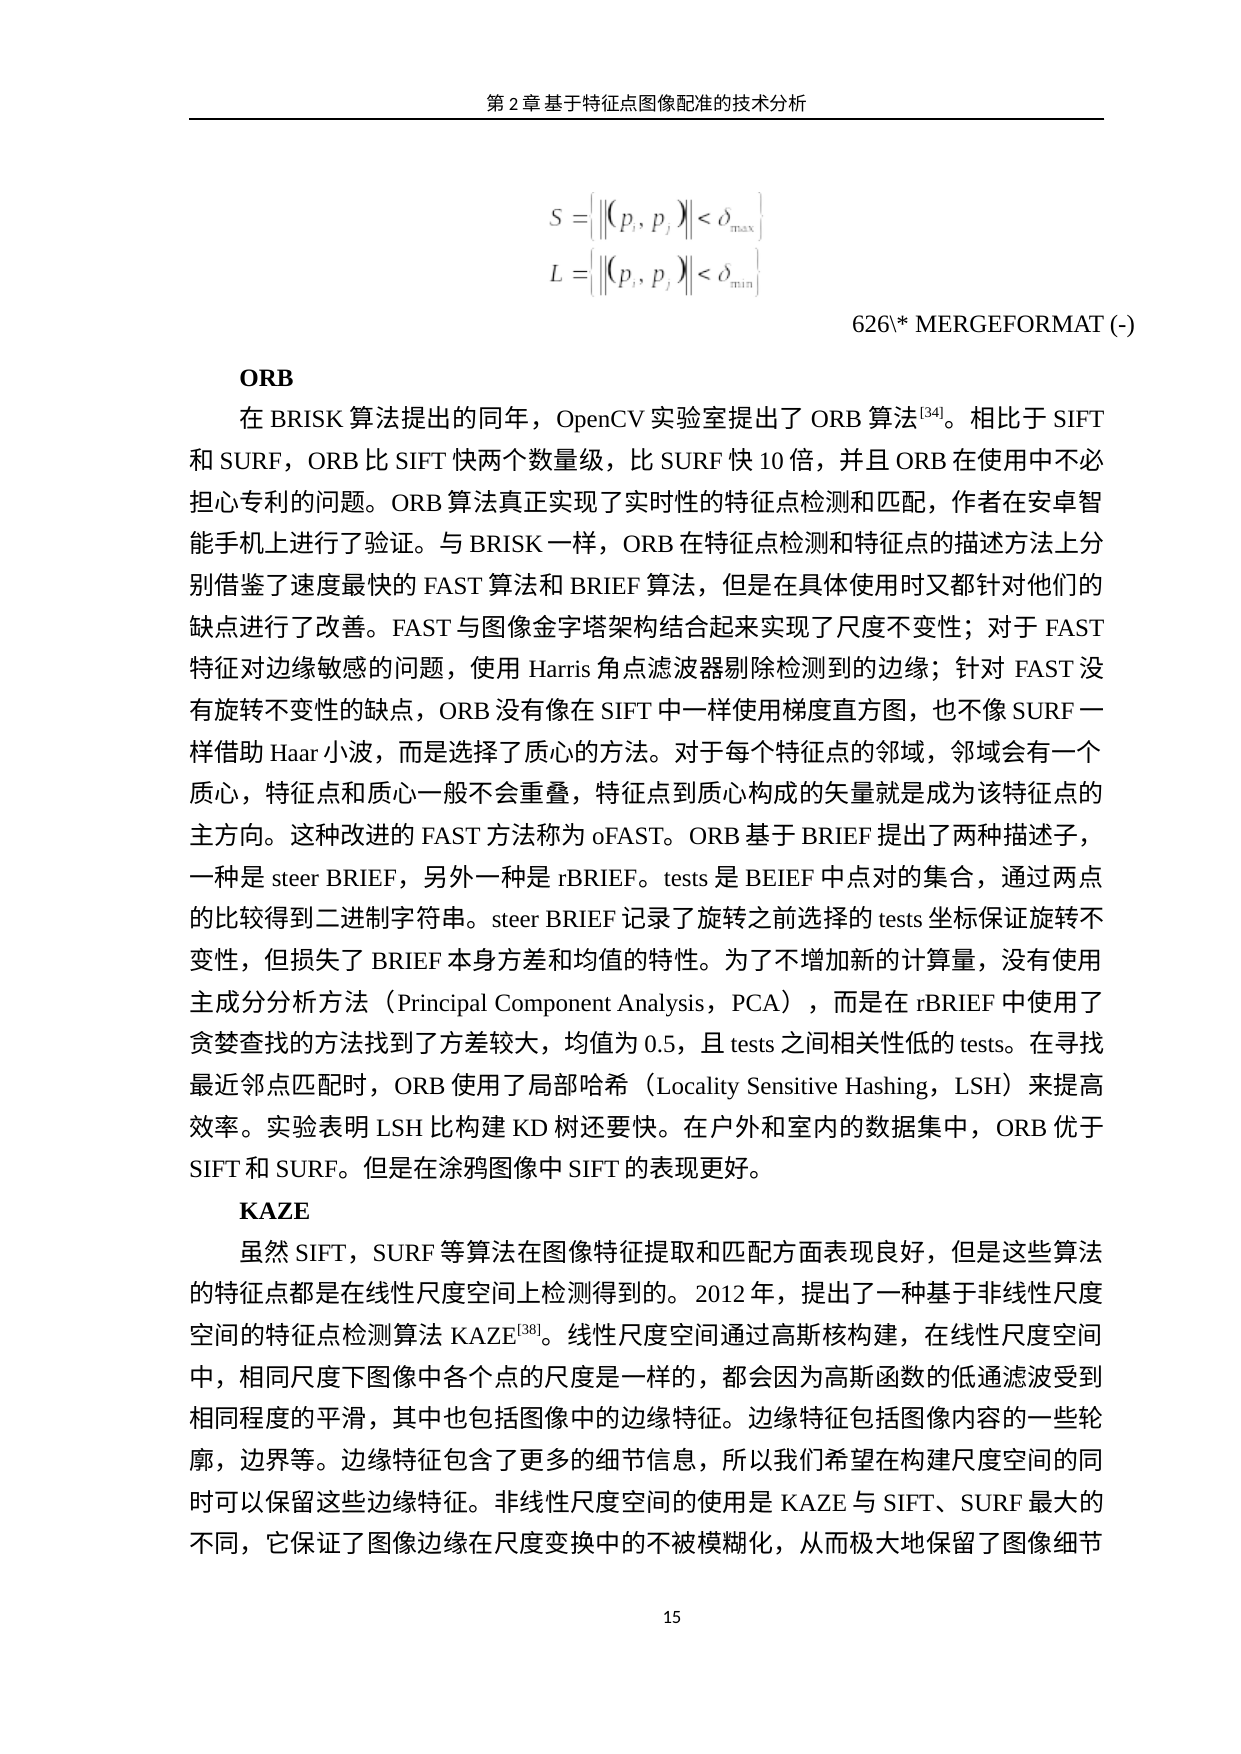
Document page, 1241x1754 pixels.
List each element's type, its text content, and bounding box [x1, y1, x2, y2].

text ORB [189, 353, 1104, 394]
text KAZE [189, 1186, 1104, 1228]
text 在BRISK算法提出的同年，OpenCV实验室提出了ORB算法[34]。相比于SIFT和SURF，ORB比SIFT快两个数量级，比SURF快10倍，并且ORB在使用中不必担心专利的问题。ORB算法真正实现了实时性的特征点检测和匹配，作者在安卓智能手机上进行了验证。与BRISK一样，ORB在特征点检测和特征点的描述方法上分别借鉴了速度最快的FAST算法和BRIEF算法，但是在具体使用时又都针对他们的缺点进行了改善。FAST与图像金字塔架构结合起来实现了尺度不变性；对于FAST特征对边缘敏感的问题，使用Harris角点滤波器剔除检测到的边缘；针对 FAST没有旋转不变性的缺点，ORB没有像在SIFT中一样使用梯度直方图，也不像SURF一样借助Haar小波，而是选择了质心的方法。对于每个特征点的邻域，邻域会有一个质心，特征点和质心一般不会重叠，特征点到质心构成的矢量就是成为该特征点的主方向。这种改进的FAST方法称为oFAST。ORB基于BRIEF提出了两种描述子，一种是steer BRIEF，另外一种是rBRIEF。tests是BEIEF中点对的集合，通过两点的比较得到二进制字符串。steer BRIEF记录了旋转之前选择的tests坐标保证旋转不变性，但损失了BRIEF本身方差和均值的特性。为了不增加新的计算量，没有使用主成分分析方法（Principal Component Analysis，PCA），而是在rBRIEF中使用了贪婪查找的方法找到了方差较大，均值为0.5，且tests之间相关性低的tests。在寻找最近邻点匹配时，ORB使用了局部哈希（Locality Sensitive Hashing，LSH）来提高效率。实验表明LSH比构建KD树还要快。在户外和室内的数据集中，ORB优于SIFT和SURF。但是在涂鸦图像中SIFT的表现更好。 [189, 394, 1104, 1186]
